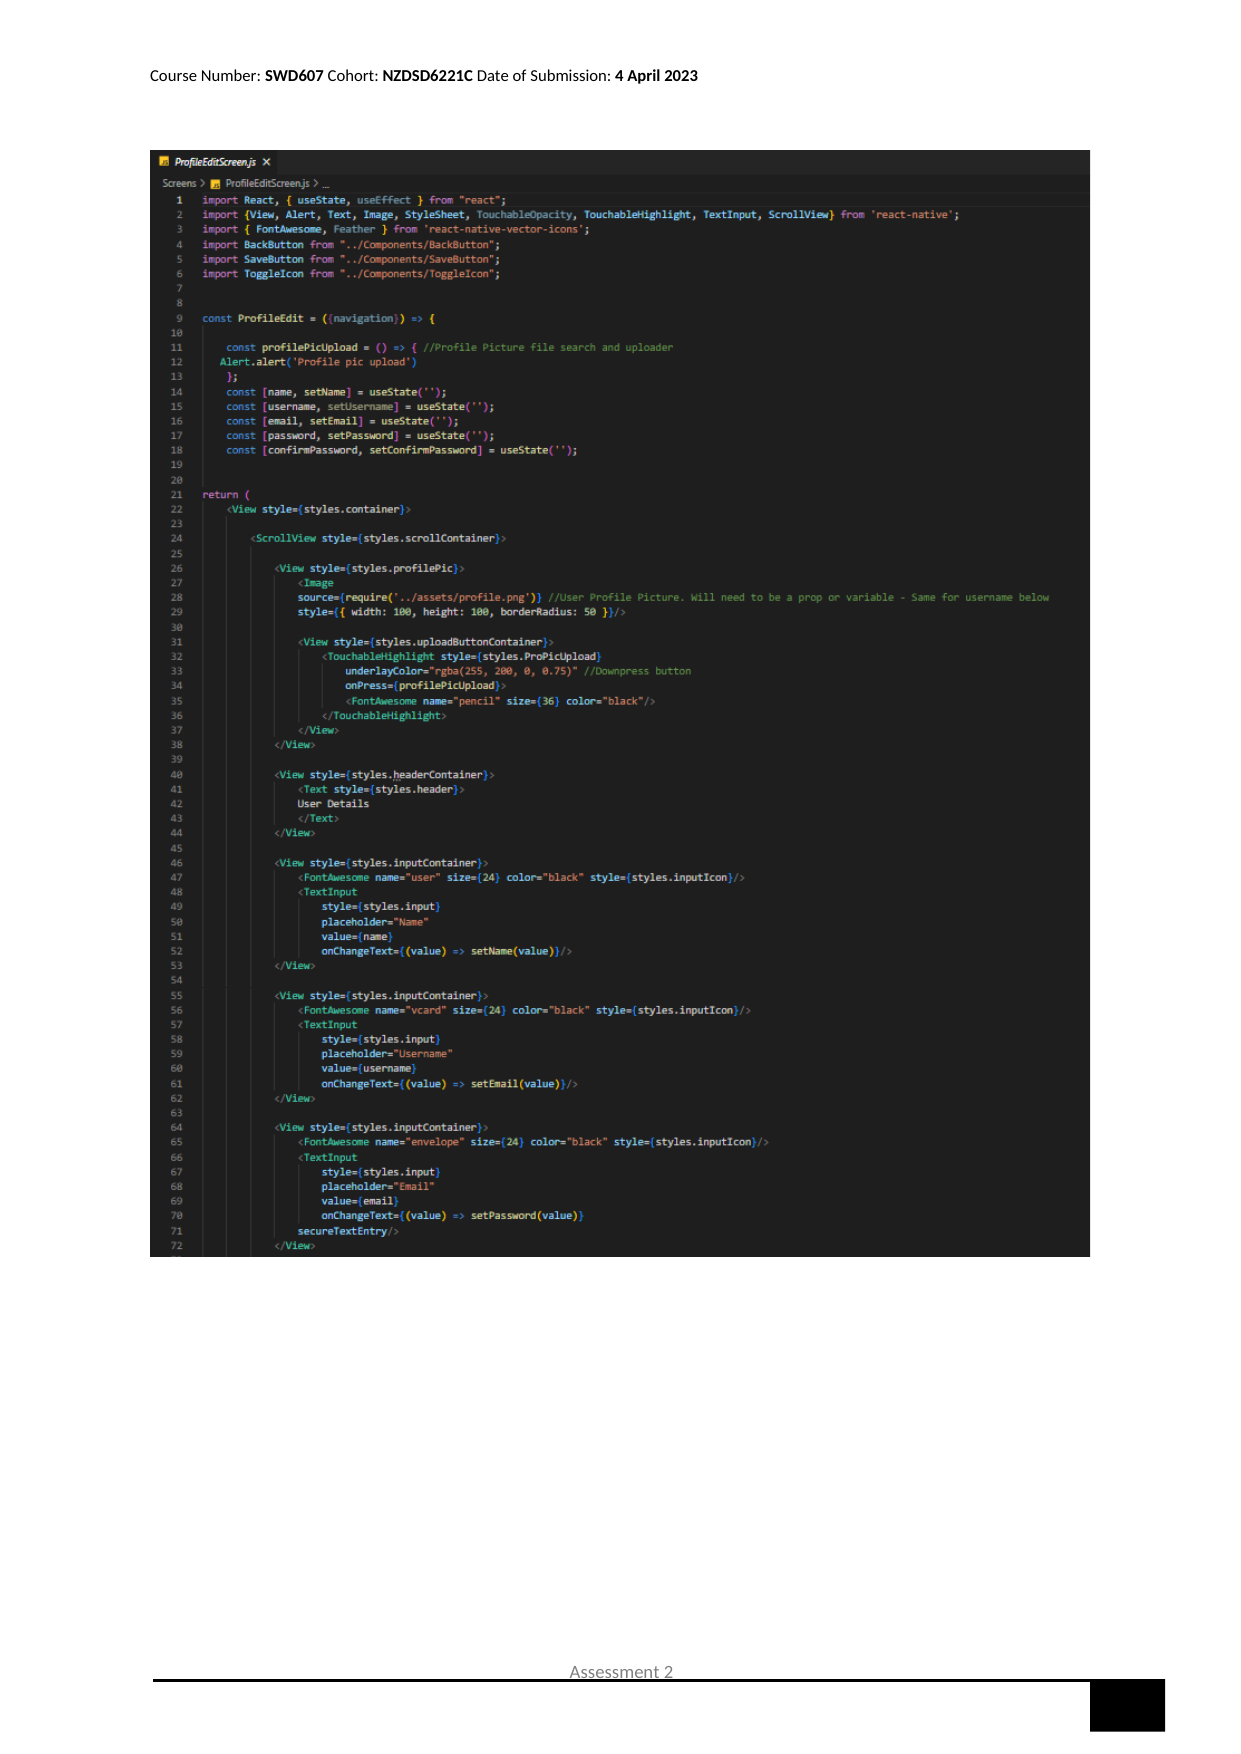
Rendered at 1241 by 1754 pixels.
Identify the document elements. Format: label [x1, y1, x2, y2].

picture [150, 150, 1091, 1257]
